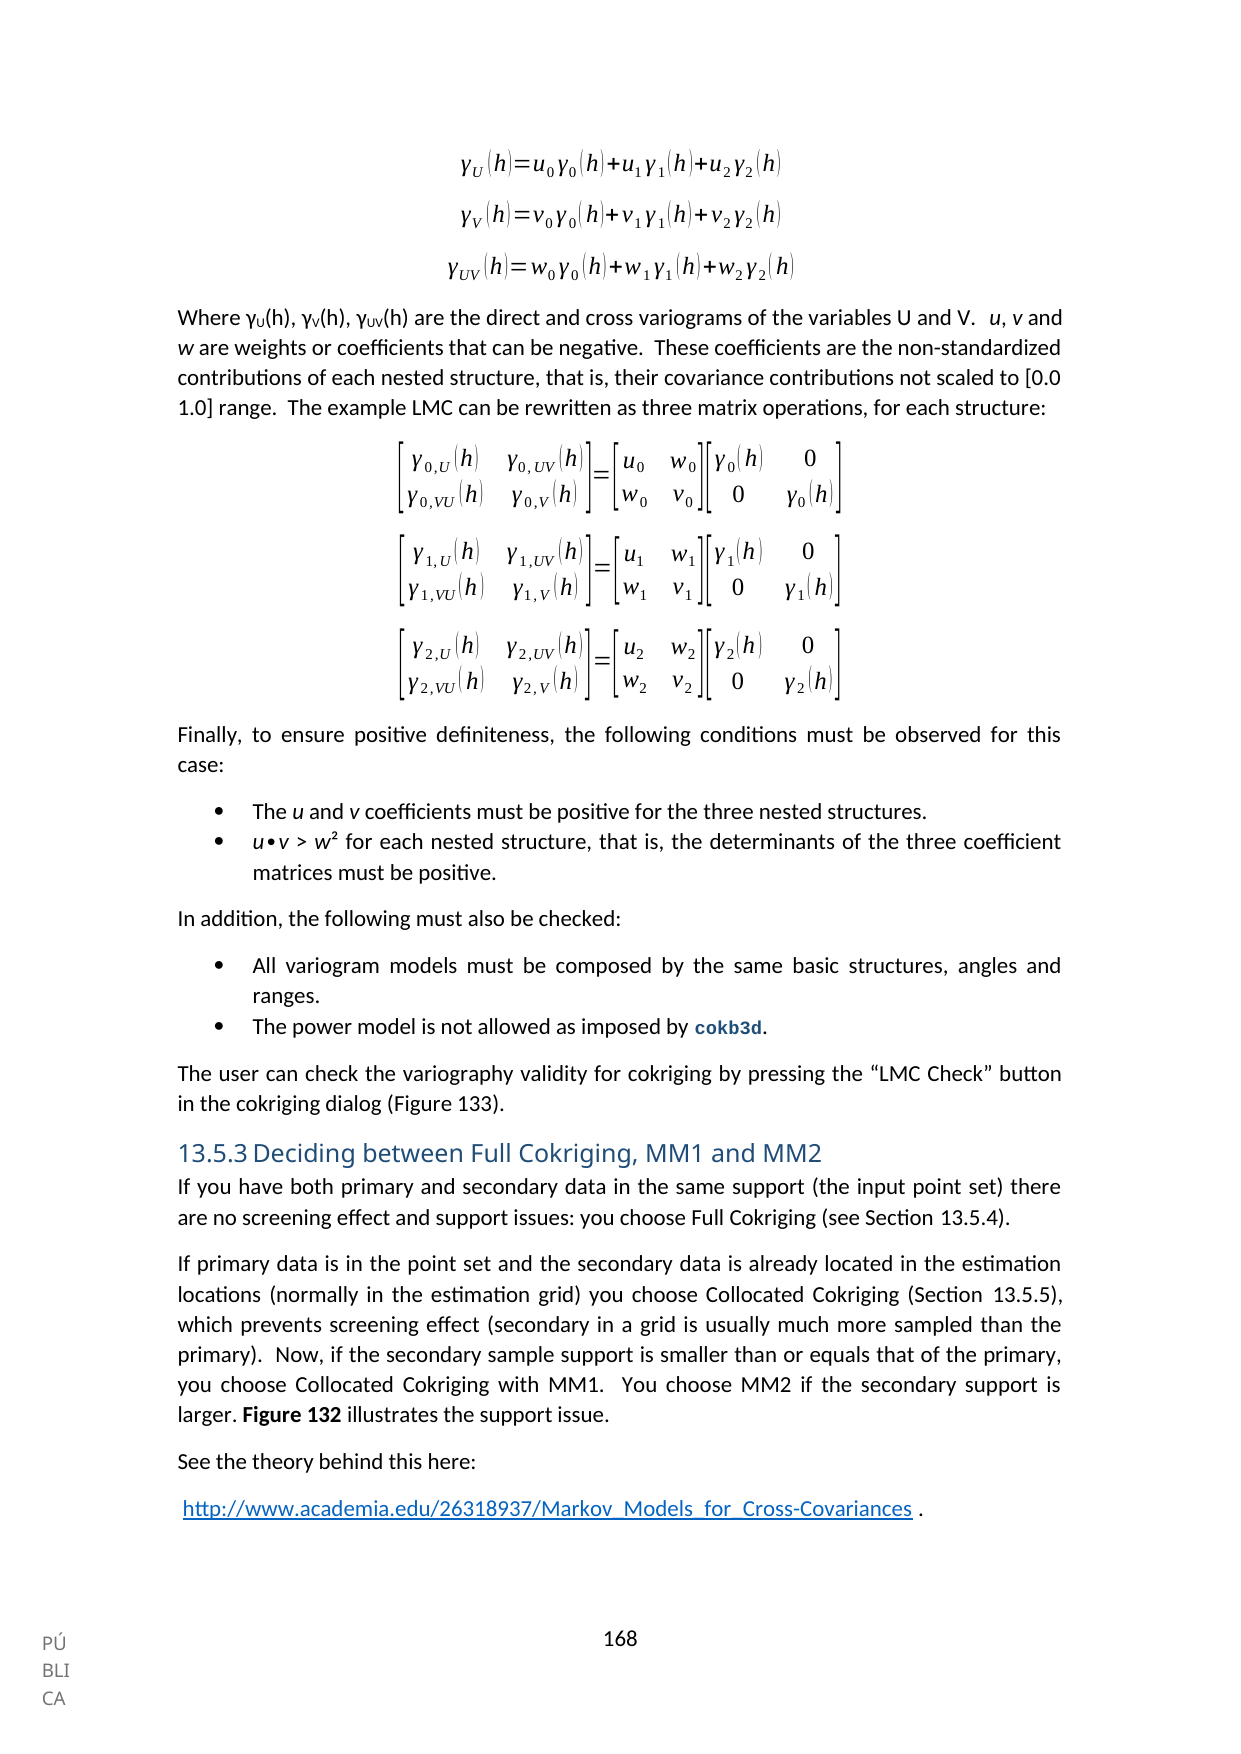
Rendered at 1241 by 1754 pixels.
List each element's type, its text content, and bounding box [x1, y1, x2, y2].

text The user can check the variography validity for cokriging by pressing the “LMC Check” button in the cokriging dialog (Figure 130). [177, 1059, 1063, 1117]
list u∙v > w² for each nested structure, that is, the determinants of the three coefficient matrices must be positive. [215, 827, 1063, 886]
text Where γU(h), γV(h), γUV(h) are the direct and cross variograms of the variables U and V. u, v and w are weights or coefficients that can be negative. These coefficients are the non-standardized contributions of each nested structure, that is, their covariance contributions not scaled to [0.0 1.0] range. The example LMC can be rewritten as three matrix operations, for each structure: [177, 303, 1063, 421]
text In addition, the following must also be checked: [177, 904, 1063, 932]
list All variogram models must be composed by the same basic structures, angles and ranges. [215, 951, 1063, 1009]
text If primary data is in the point set and the secondary data is already located in the estimation locations (normally in the estimation grid) you choose Collocated Cokriging (Section 13.5.5), which prevents screening effect (secondary in a grid is usually much more sampled than the primary). Now, if the secondary sample support is smaller than or equals that of the primary, you choose Collocated Cokriging with MM1. You choose MM2 if the secondary support is larger. Figure 129 illustrates the support issue. [177, 1249, 1063, 1429]
list The u and v coefficients must be positive for the three nested structures. [215, 797, 1063, 825]
text Finally, to ensure positive definiteness, the following conditions must be observed for this case: [177, 720, 1063, 778]
text http://www.academia.edu/26318937/Markov_Models_for_Cross-Covariances . [177, 1494, 1063, 1522]
text See the theory behind this here: [177, 1447, 1063, 1476]
list The power model is not allowed as imposed by cokb3d. [215, 1012, 1063, 1040]
text If you have both primary and secondary data in the same support (the input point set) there are no screening effect and support issues: you choose Full Cokriging (see Section 13.5.4). [177, 1172, 1063, 1231]
subtitle Deciding between Full Cokriging, MM1 and MM2 [177, 1136, 1063, 1170]
